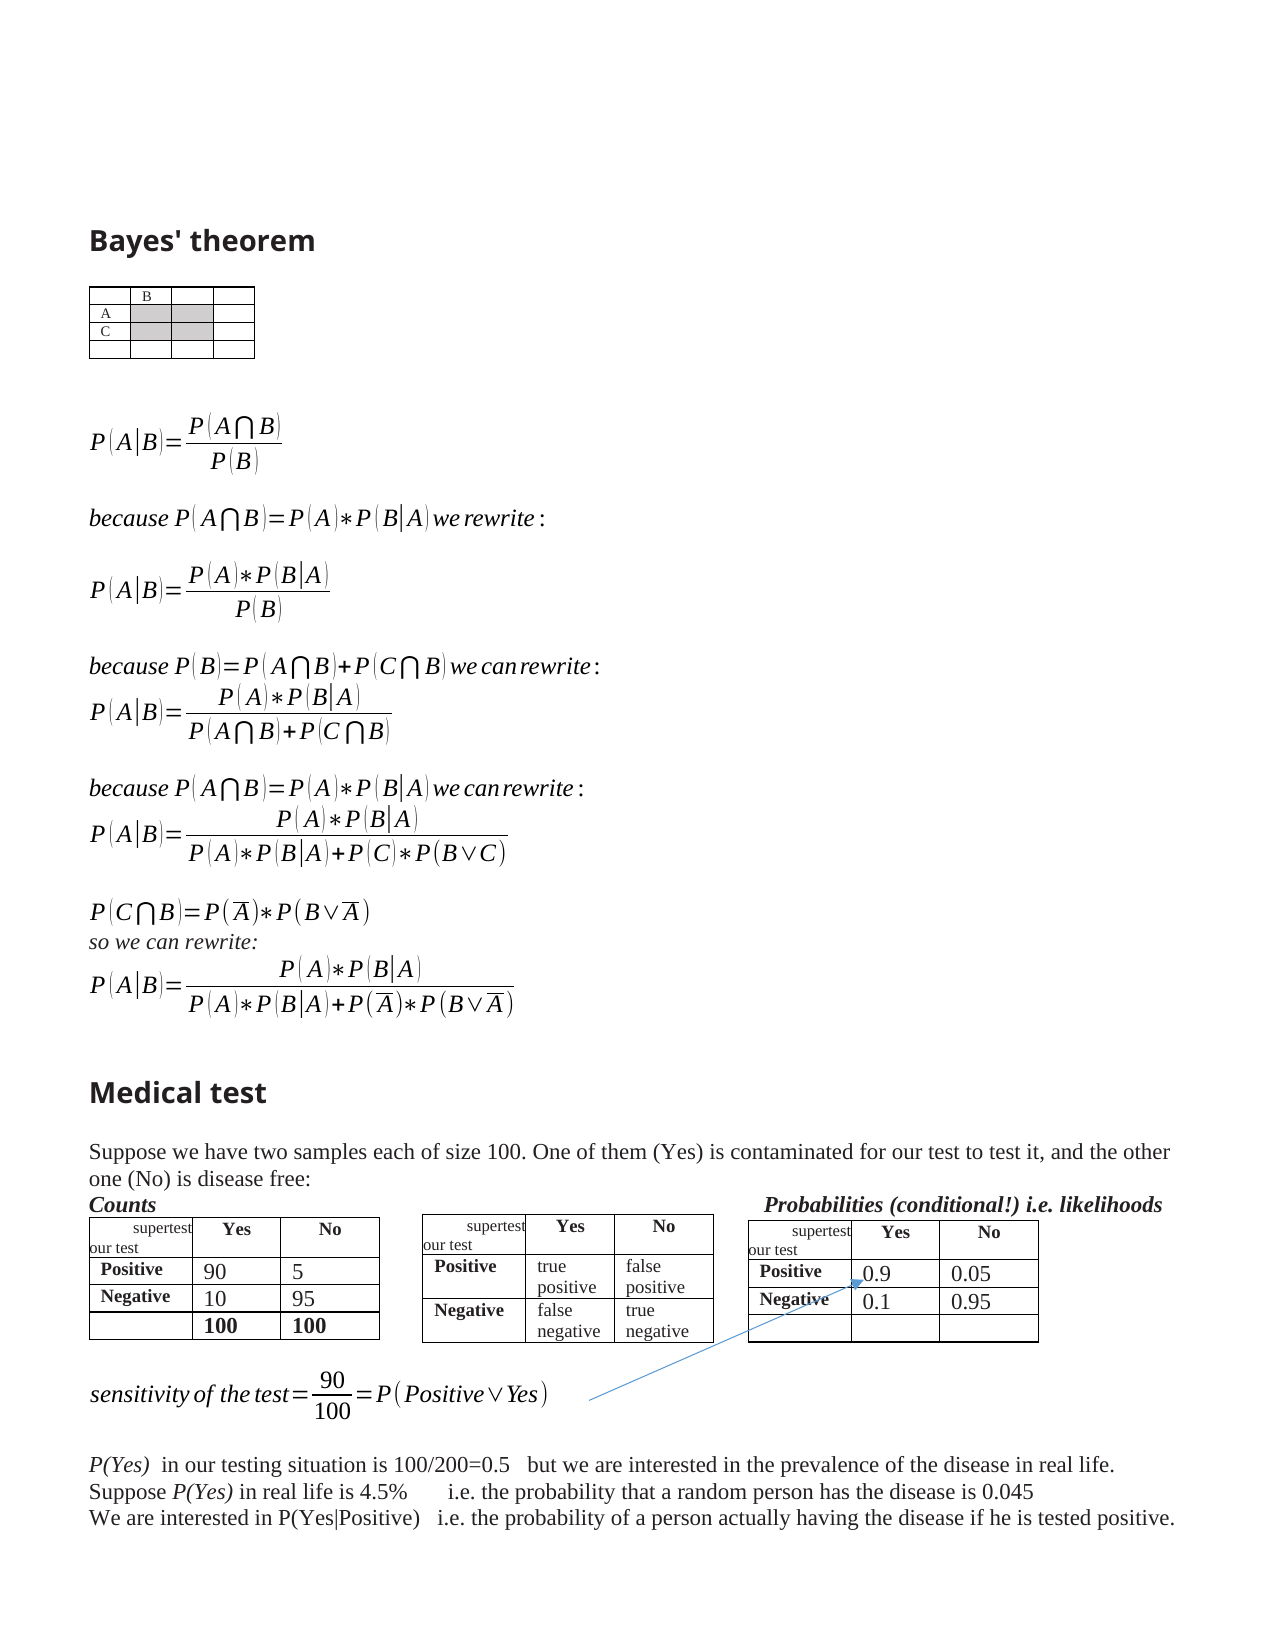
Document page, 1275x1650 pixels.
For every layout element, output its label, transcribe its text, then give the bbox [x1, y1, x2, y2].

table_cell 0.95 [940, 1288, 1038, 1314]
table_cell Negative [90, 1285, 192, 1311]
table_header supertest our test [423, 1215, 525, 1254]
table_cell [90, 1313, 192, 1339]
text P(Yes) in our testing situation is 100/200=0.5 but we are interested in the prevalence of the disease in real life. Suppose P(Yes) in real life is 4.5% i.e. the probability that a random person has the disease is 0.045 [89, 1452, 1181, 1504]
table_cell Negative [423, 1299, 525, 1342]
table_cell false positive [615, 1255, 713, 1298]
table_cell [131, 341, 171, 358]
table_header Yes [193, 1218, 280, 1257]
table_cell 100 [193, 1313, 280, 1339]
table_cell Positive [749, 1260, 851, 1287]
table_cell [172, 323, 213, 340]
table_header [172, 288, 213, 304]
text We are interested in P(Yes|Positive) i.e. the probability of a person actually having the disease if he is tested positive. [89, 1504, 1181, 1531]
table_cell 10 [193, 1285, 280, 1311]
table_cell [940, 1315, 1038, 1341]
table_cell C [90, 323, 130, 340]
table_header supertest our test [749, 1221, 851, 1259]
table_cell 95 [281, 1285, 379, 1311]
table_cell [214, 341, 254, 358]
text so we can rewrite: [89, 928, 1181, 954]
table_cell true positive [526, 1255, 614, 1298]
text Medical test [89, 1072, 1181, 1112]
table_cell [131, 305, 171, 322]
table_cell [172, 305, 213, 322]
table_cell [131, 323, 171, 340]
table_header [214, 288, 254, 304]
table_cell 90 [193, 1258, 280, 1284]
table_header Yes [852, 1221, 939, 1259]
table_cell 0.05 [940, 1260, 1038, 1287]
table_cell true negative [615, 1299, 713, 1342]
text Counts Probabilities (conditional!) i.e. likelihoods [89, 1191, 1181, 1217]
table_header B [131, 288, 171, 304]
table_header No [940, 1221, 1038, 1259]
table_cell [90, 341, 130, 358]
text Suppose we have two samples each of size 100. One of them (Yes) is contaminated for our test to test it, and the other one (No) is disease free: [89, 1138, 1181, 1191]
table_cell [214, 305, 254, 322]
table_header Yes [526, 1215, 614, 1254]
table_cell [172, 341, 213, 358]
text Bayes' theorem [89, 220, 1181, 260]
table_cell [852, 1315, 939, 1341]
table_cell A [90, 305, 130, 322]
table_cell false negative [526, 1299, 614, 1342]
table_header No [281, 1218, 379, 1257]
table_cell Positive [423, 1255, 525, 1298]
table_cell Positive [90, 1258, 192, 1284]
table_cell [214, 323, 254, 340]
table_cell 5 [281, 1258, 379, 1284]
table_header [90, 288, 130, 304]
table_header No [615, 1215, 713, 1254]
table_cell 0.1 [852, 1288, 939, 1314]
table_cell 0.9 [852, 1260, 939, 1287]
table_cell Negative [749, 1288, 841, 1314]
table_cell 100 [281, 1313, 379, 1339]
table_cell Negative [790, 1288, 851, 1314]
table_cell [749, 1315, 851, 1341]
table_header supertest our test [90, 1218, 192, 1257]
